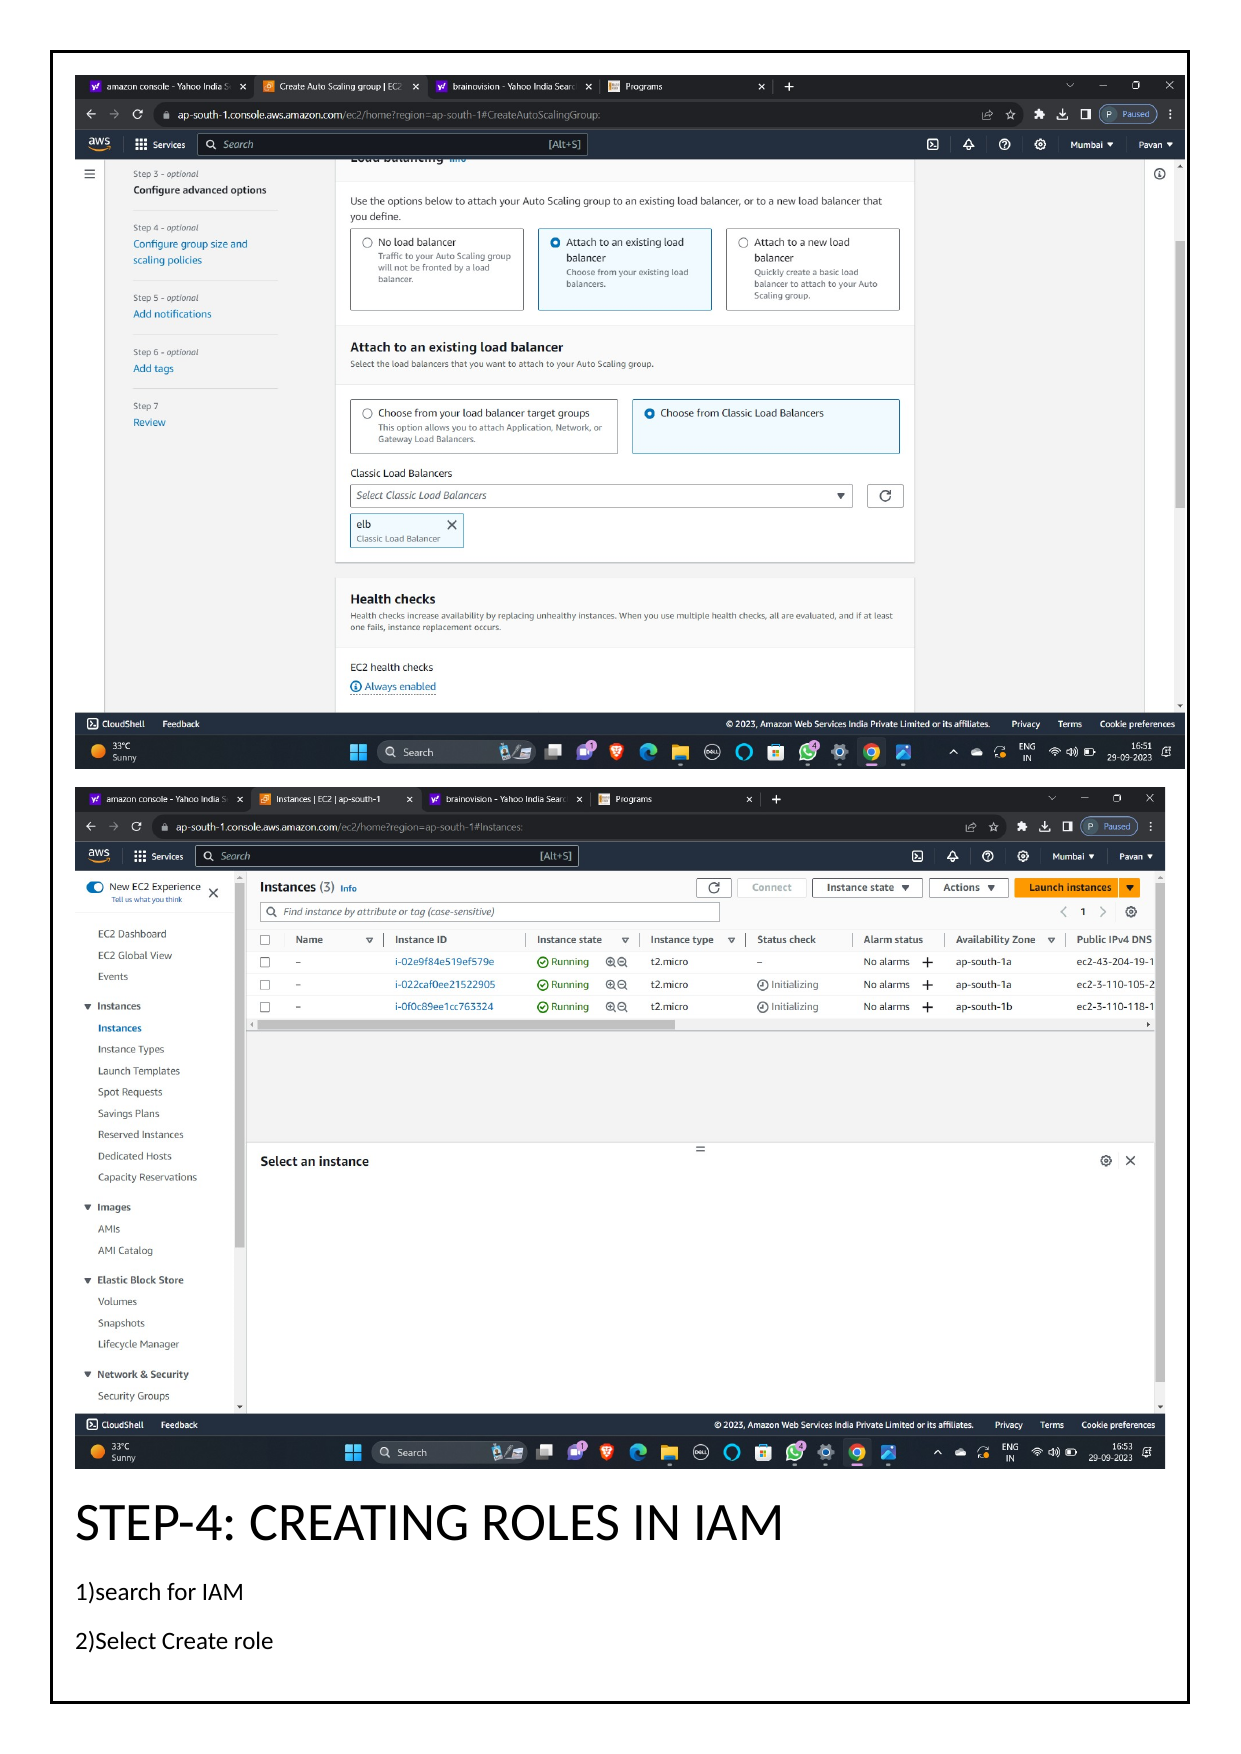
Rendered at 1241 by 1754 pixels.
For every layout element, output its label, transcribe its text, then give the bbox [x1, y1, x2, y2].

text 2)Select Create role [75, 1625, 1165, 1656]
picture [75, 75, 1185, 769]
text 1)search for IAM [75, 1576, 1165, 1606]
text STEP-4: CREATING ROLES IN IAM [75, 1488, 1165, 1554]
picture [75, 787, 1166, 1469]
